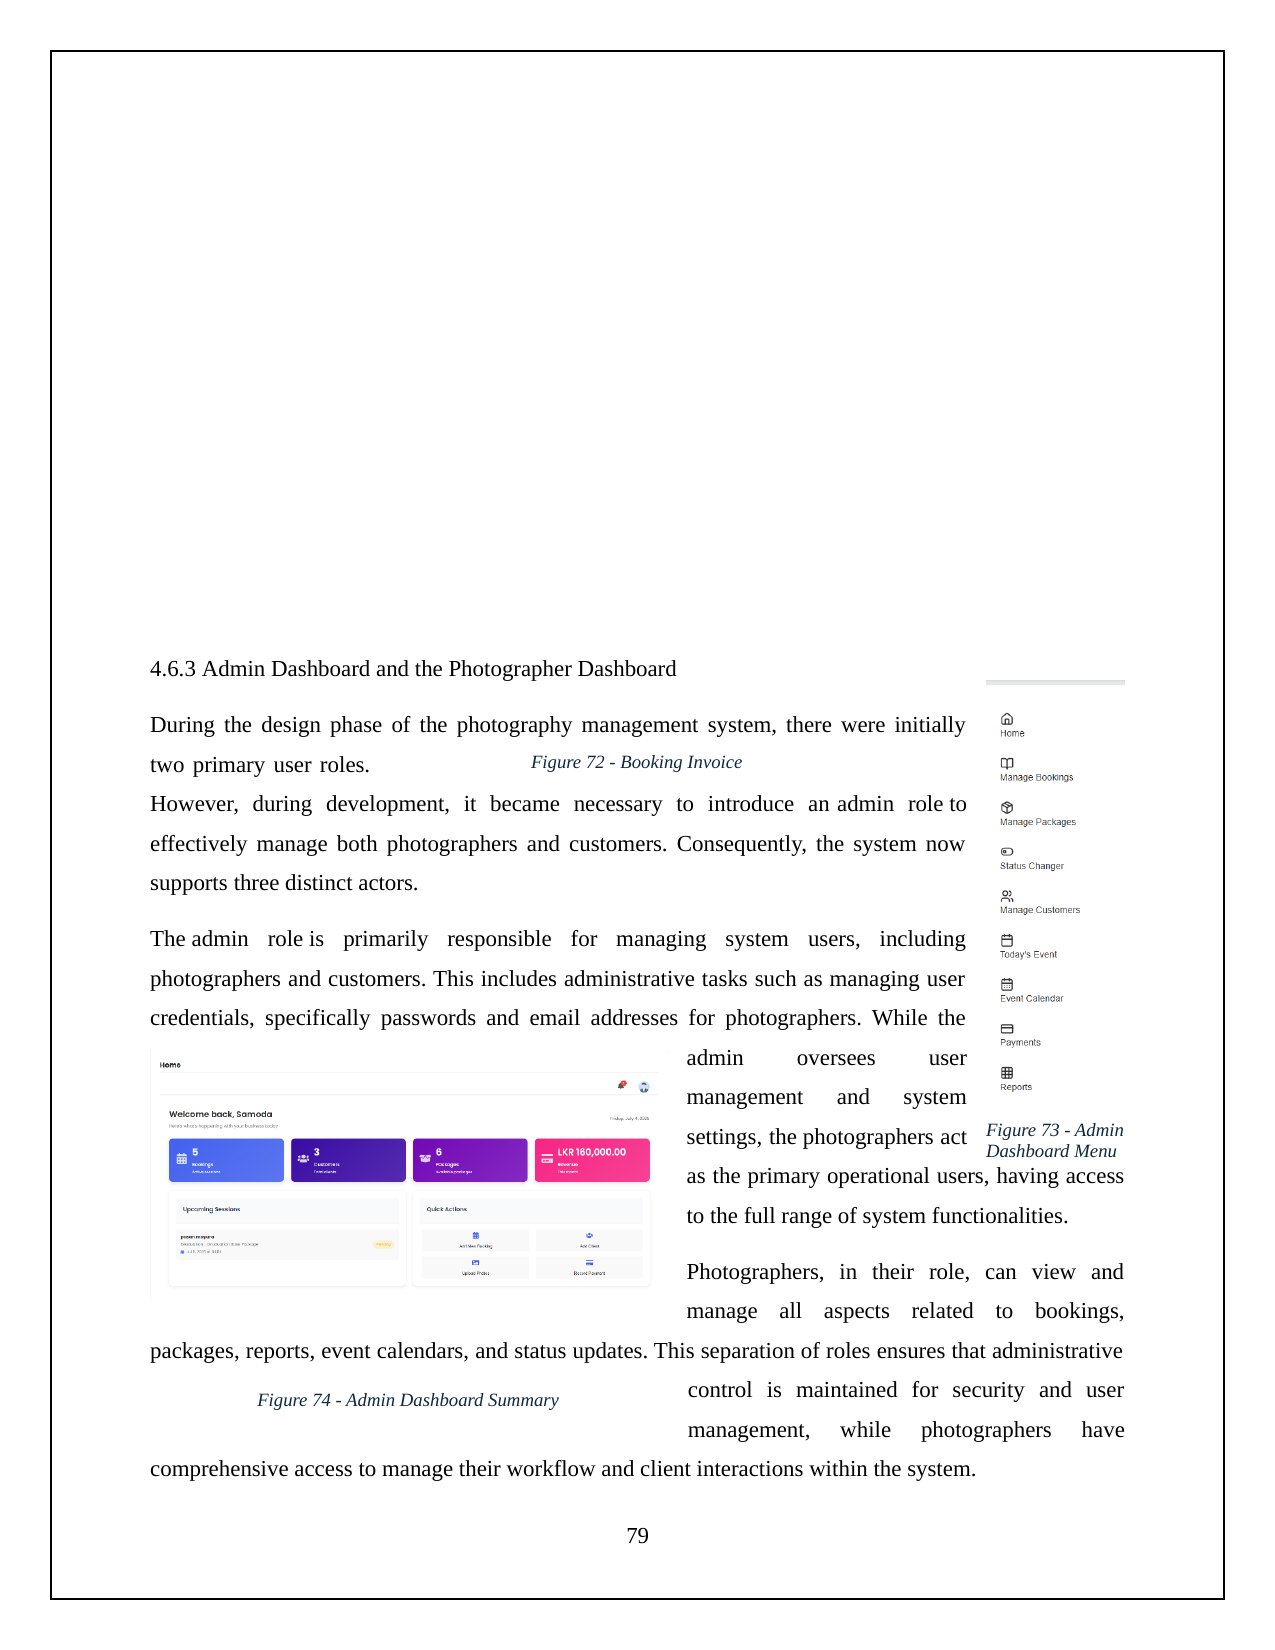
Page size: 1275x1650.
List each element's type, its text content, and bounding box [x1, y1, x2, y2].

text Photographers, in their role, can view and manage all aspects related to bookings, packages, reports, event calendars, and status updates. This separation of roles ensures that administrative control is maintained for security and user management, while photographers have comprehensive access to manage their workflow and client interactions within the system. [150, 1258, 1125, 1482]
picture [985, 680, 1125, 1109]
text 4.6.3 Admin Dashboard and the Photographer Dashboard [150, 655, 1125, 682]
text The admin role is primarily responsible for managing system users, including photographers and customers. This includes administrative tasks such as managing user credentials, specifically passwords and email addresses for photographers. While the admin oversees user management and system settings, the photographers act as the primary operational users, having access to the full range of system functionalities. [150, 926, 1125, 1228]
text During the design phase of the photography management system, there were initially two primary user roles. However, during development, it became necessary to introduce an admin role to effectively manage both photographers and customers. Consequently, the system now supports three distinct actors. [150, 711, 985, 896]
picture [150, 1050, 668, 1299]
